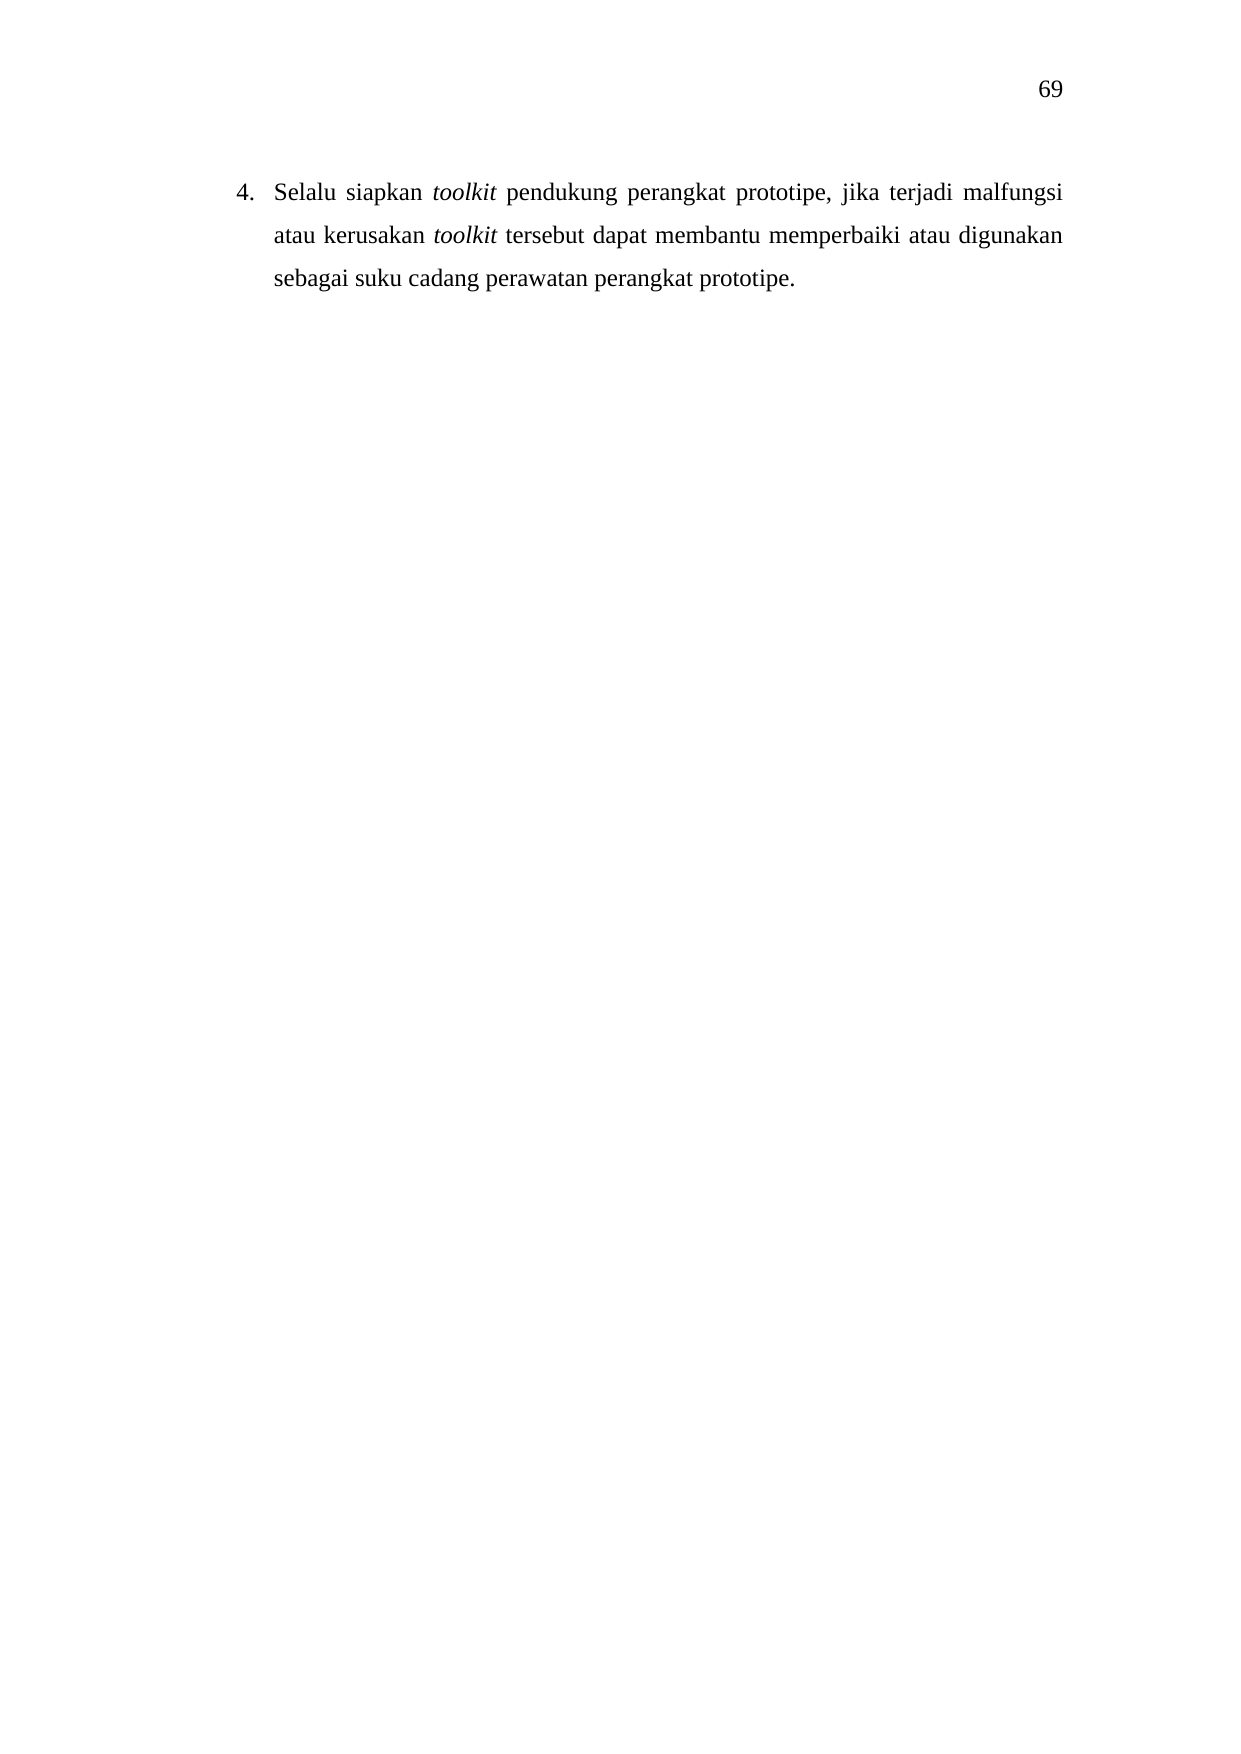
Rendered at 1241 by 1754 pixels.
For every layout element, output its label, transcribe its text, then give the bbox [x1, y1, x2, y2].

list Selalu siapkan toolkit pendukung perangkat prototipe, jika terjadi malfungsi atau kerusakan toolkit tersebut dapat membantu memperbaiki atau digunakan sebagai suku cadang perawatan perangkat prototipe. [236, 177, 1063, 292]
